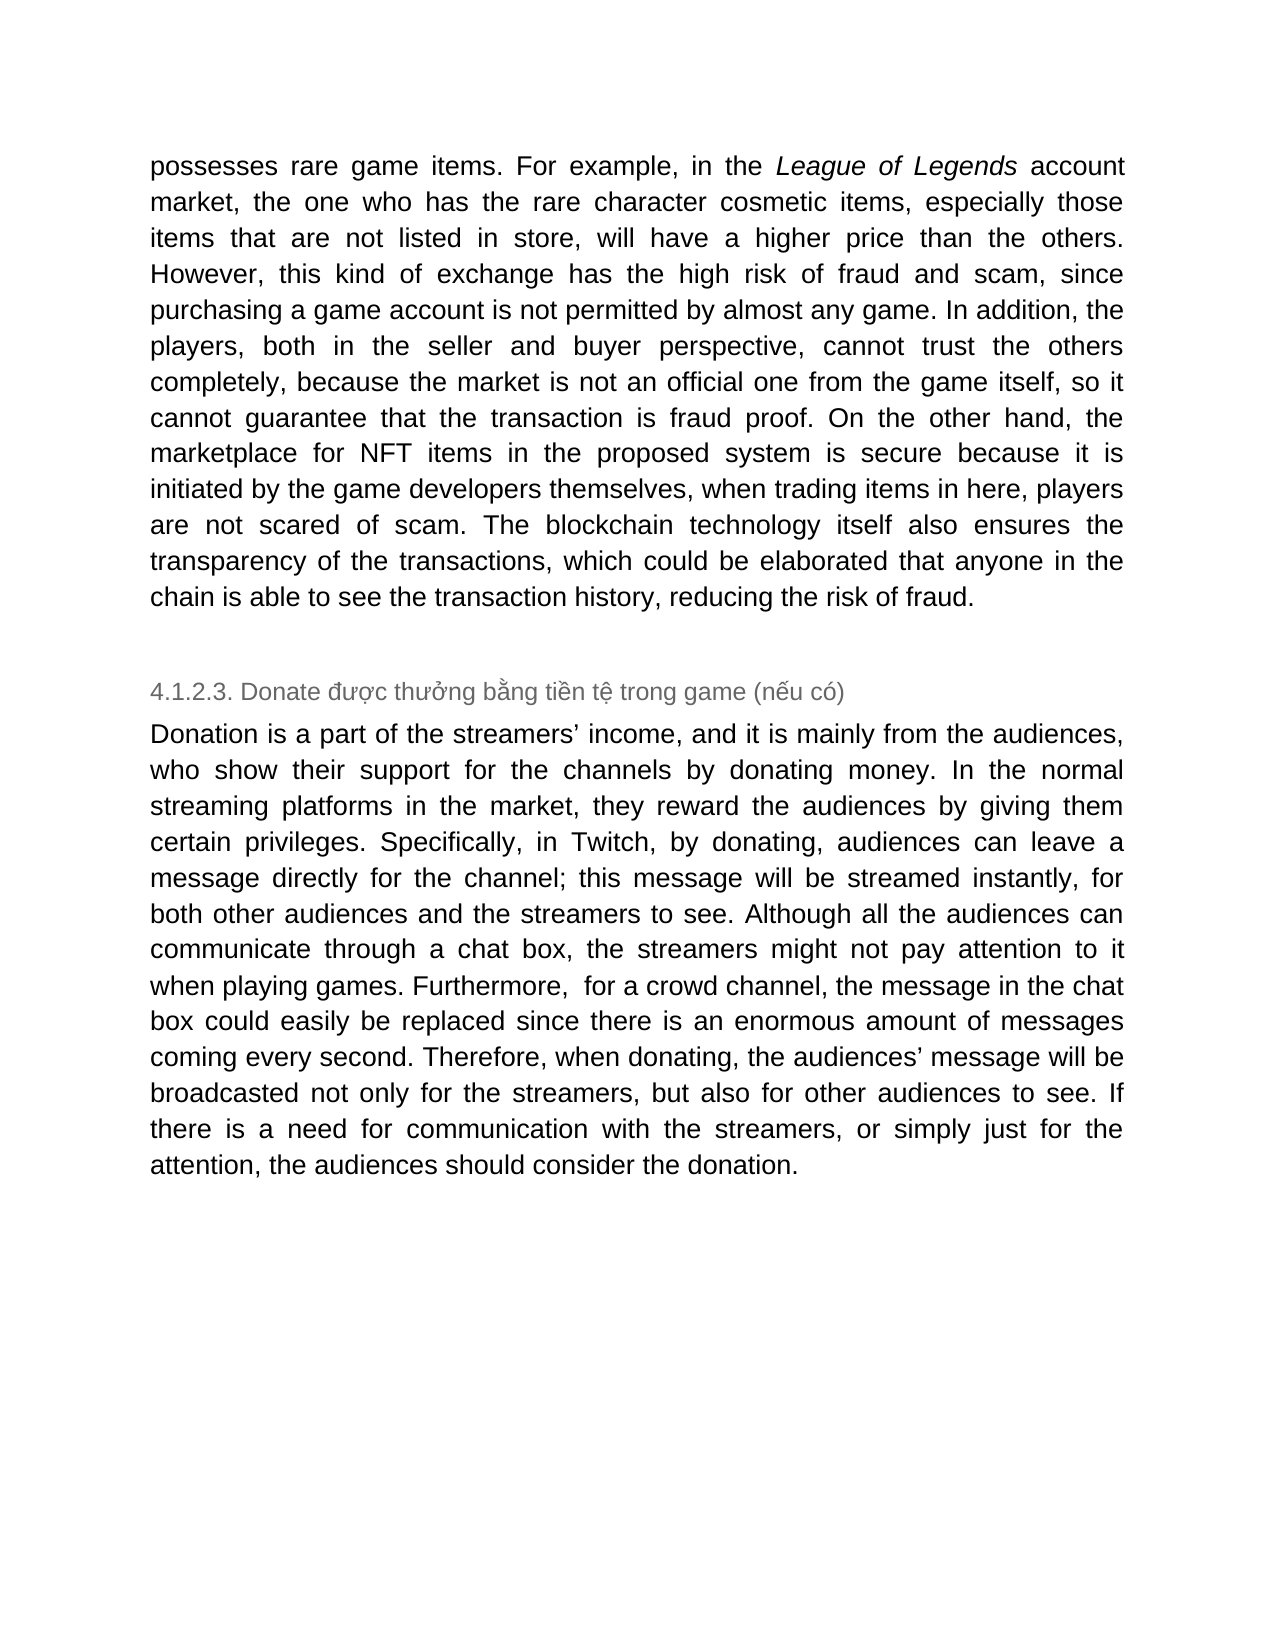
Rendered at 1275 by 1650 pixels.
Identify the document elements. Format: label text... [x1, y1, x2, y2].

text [150, 150, 1125, 612]
subtitle 4.1.2.3. Donate được thưởng bằng tiền tệ trong game (nếu có) [150, 677, 1125, 705]
text Donation is a part of the streamers’ income, and it is mainly from the audiences, who show their support for the channels by donating money. In the normal streaming platforms in the market, they reward the audiences by giving them certain privileges. Specifically, in Twitch, by donating, audiences can leave a message directly for the channel; this message will be streamed instantly, for both other audiences and the streamers to see. Although all the audiences can communicate through a chat box, the streamers might not pay attention to it when playing games. Furthermore, for a crowd channel, the message in the chat box could easily be replaced since there is an enormous amount of messages coming every second. Therefore, when donating, the audiences’ message will be broadcasted not only for the streamers, but also for other audiences to see. If there is a need for communication with the streamers, or simply just for the attention, the audiences should consider the donation. [150, 718, 1125, 1180]
